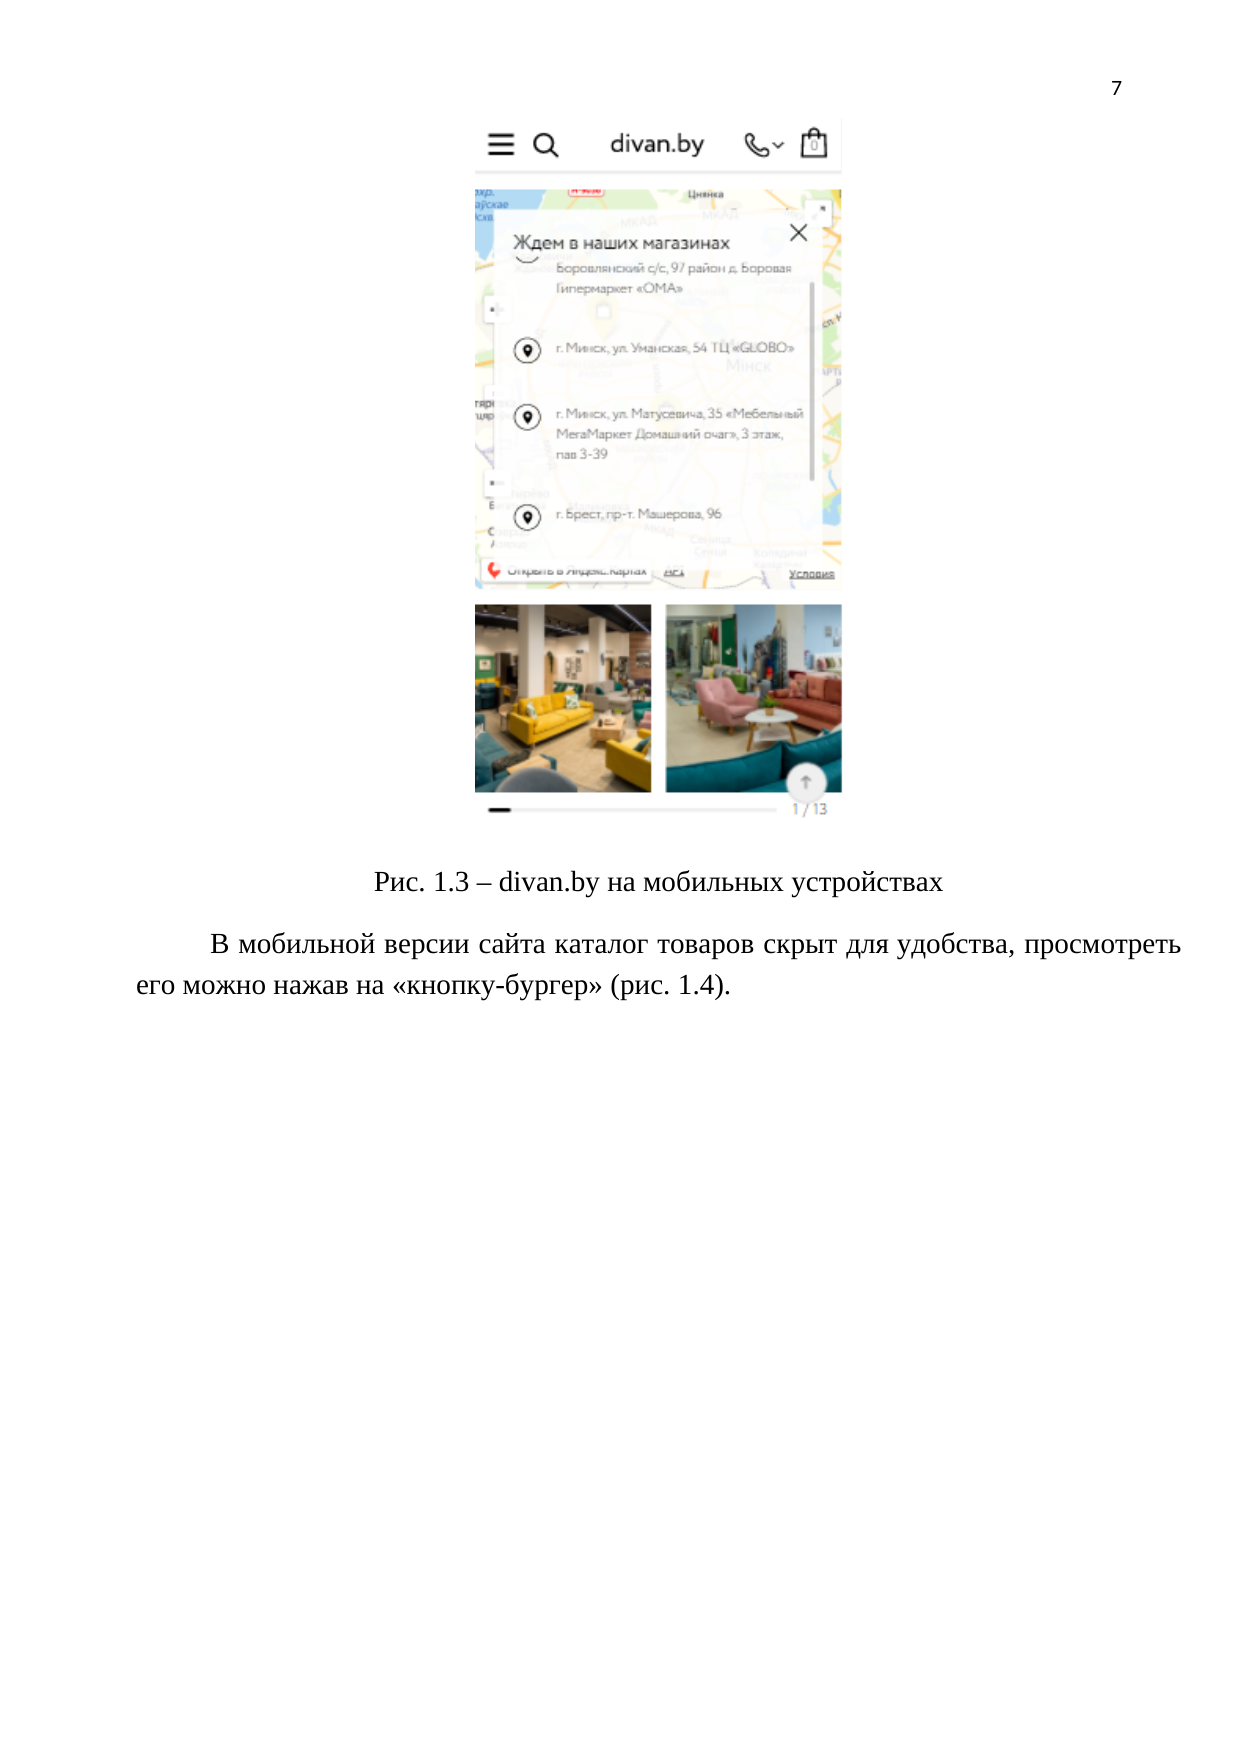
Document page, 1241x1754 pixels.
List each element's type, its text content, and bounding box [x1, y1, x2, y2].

text Рис. 1.3 – divan.by на мобильных устройствах [136, 864, 1181, 897]
text В мобильной версии сайта каталог товаров скрыт для удобства, просмотреть его можно нажав на «кнопку-бургер» (рис. 1.4). [136, 927, 1181, 1000]
picture [475, 118, 843, 835]
